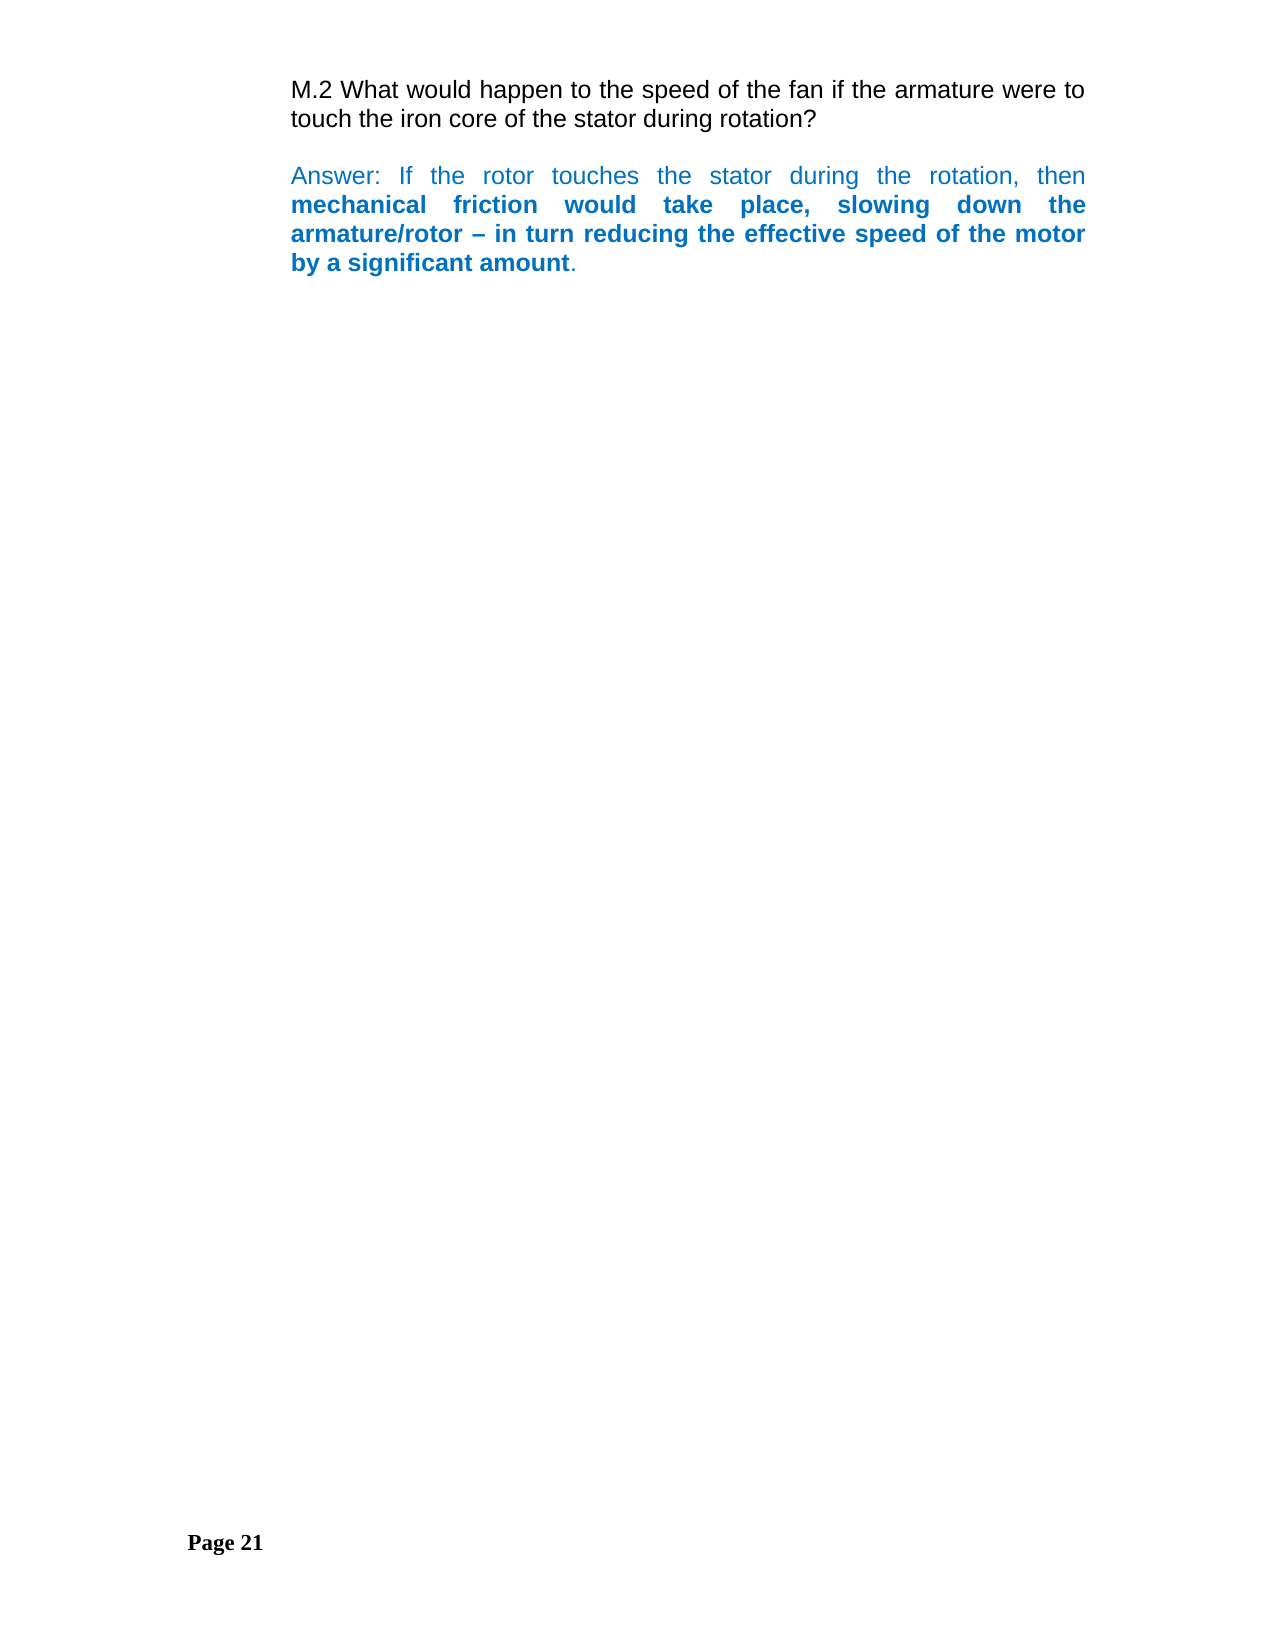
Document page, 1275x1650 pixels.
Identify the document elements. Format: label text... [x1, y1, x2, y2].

text M.2 What would happen to the speed of the fan if the armature were to touch the iron core of the stator during rotation? [291, 75, 1087, 132]
text Answer: If the rotor touches the stator during the rotation, then mechanical friction would take place, slowing down the armature/rotor – in turn reducing the effective speed of the motor by a significant amount. [291, 161, 1087, 276]
